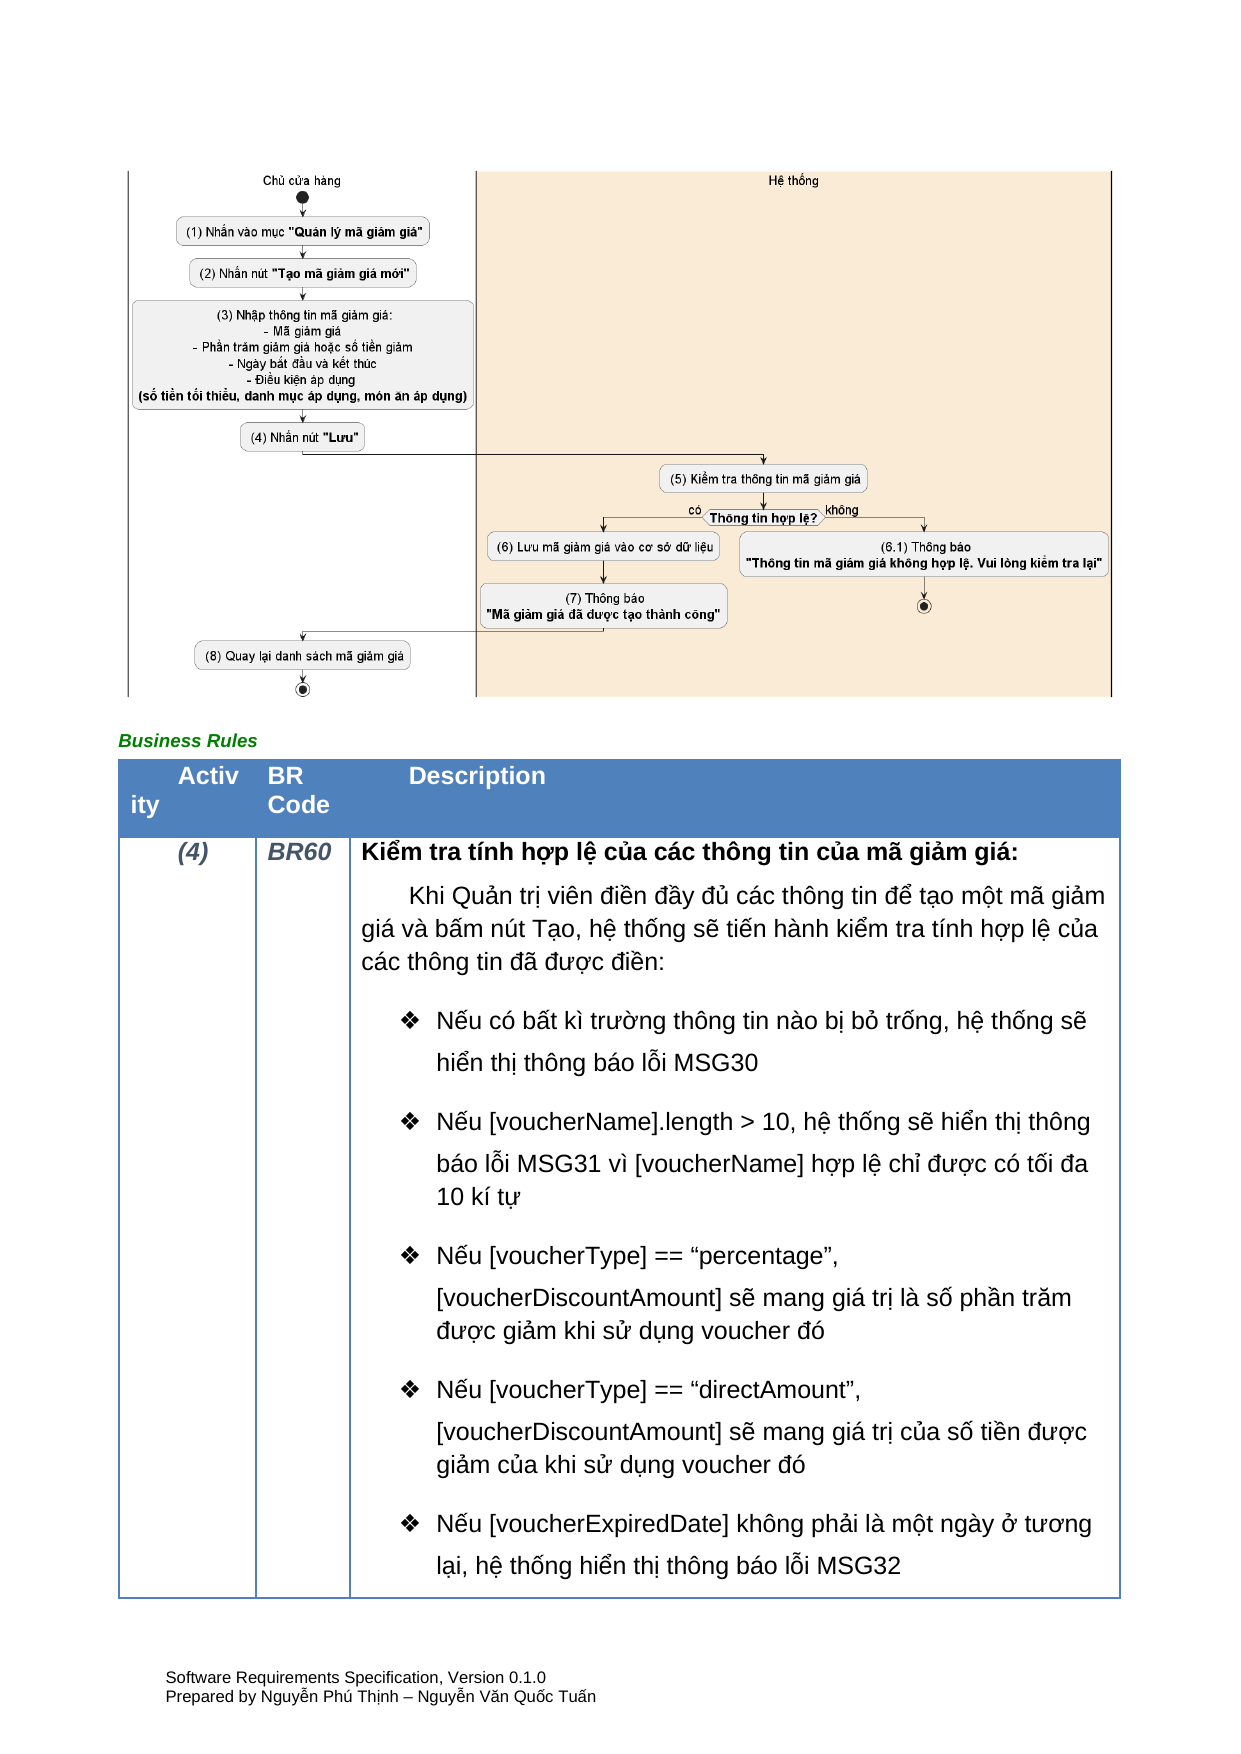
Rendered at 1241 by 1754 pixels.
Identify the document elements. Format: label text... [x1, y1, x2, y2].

subtitle Business Rules [118, 729, 1122, 751]
picture [118, 163, 1123, 703]
table_cell BR60 [257, 838, 349, 1597]
table_header Description [351, 761, 1119, 835]
table_header Activity [120, 761, 255, 835]
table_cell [351, 838, 1119, 1597]
table_header BR Code [257, 761, 349, 835]
table_cell (4) [120, 838, 255, 1597]
